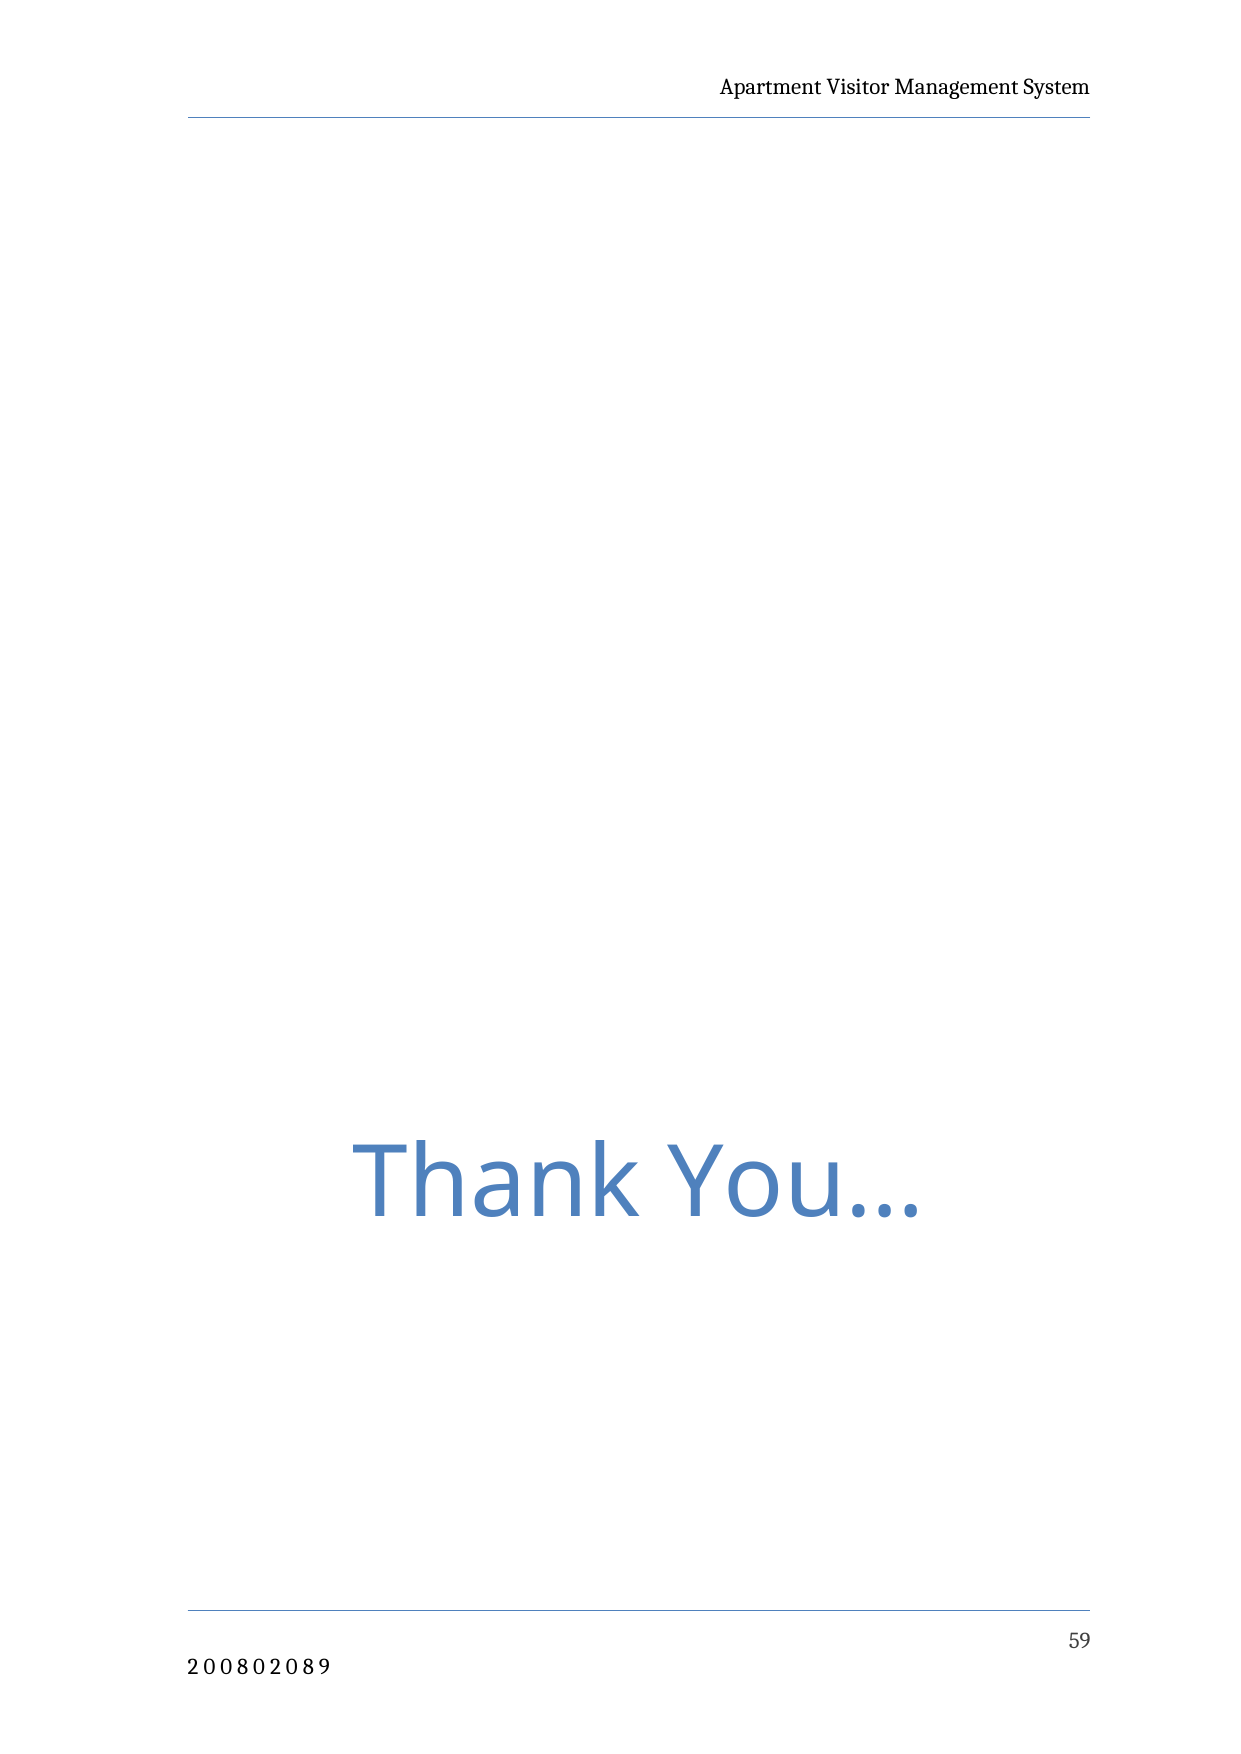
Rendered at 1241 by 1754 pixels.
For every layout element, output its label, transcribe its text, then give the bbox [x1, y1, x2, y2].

text Thank You… [187, 1109, 1090, 1246]
